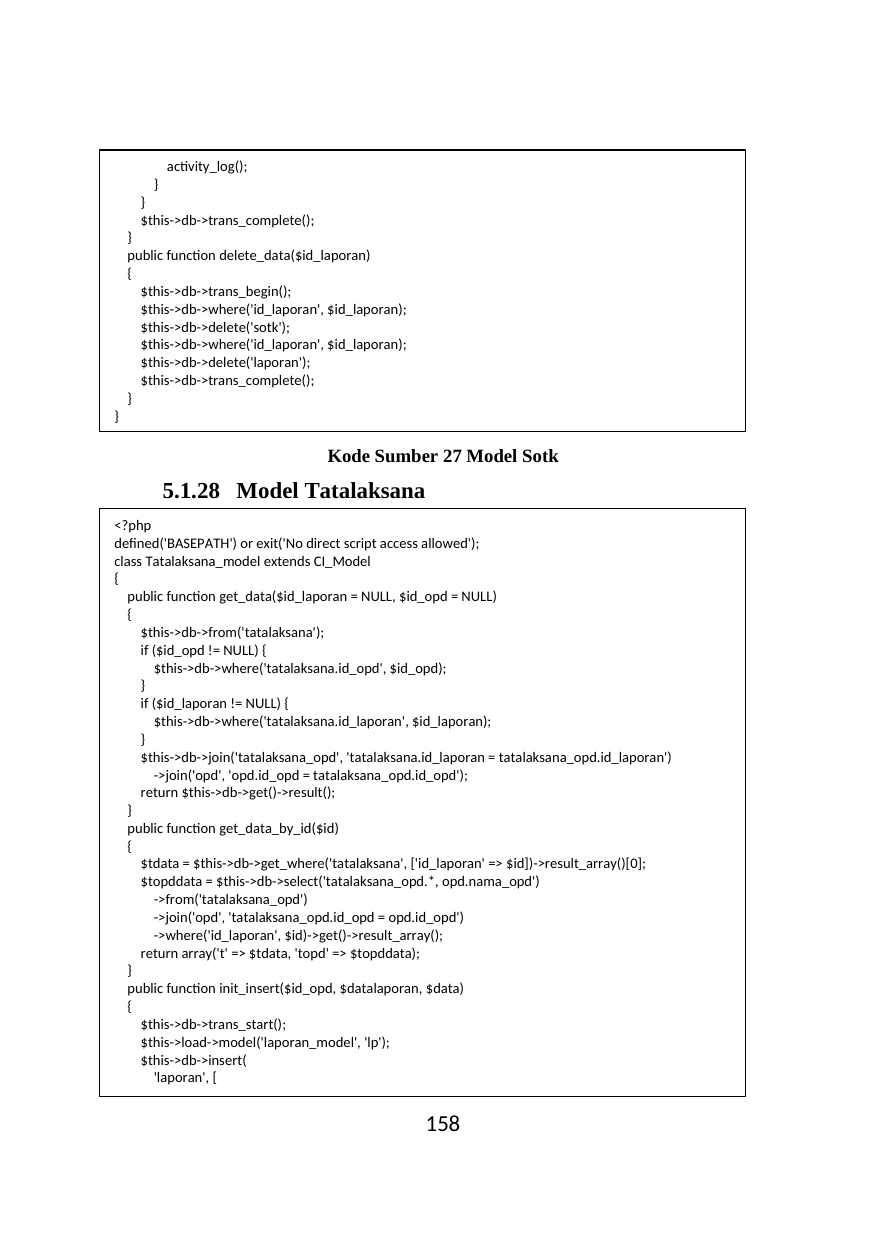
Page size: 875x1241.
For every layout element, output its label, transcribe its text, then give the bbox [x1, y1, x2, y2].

list Model Tatalaksana [162, 478, 767, 504]
text Kode Sumber 27 Model Sotk [118, 150, 767, 467]
